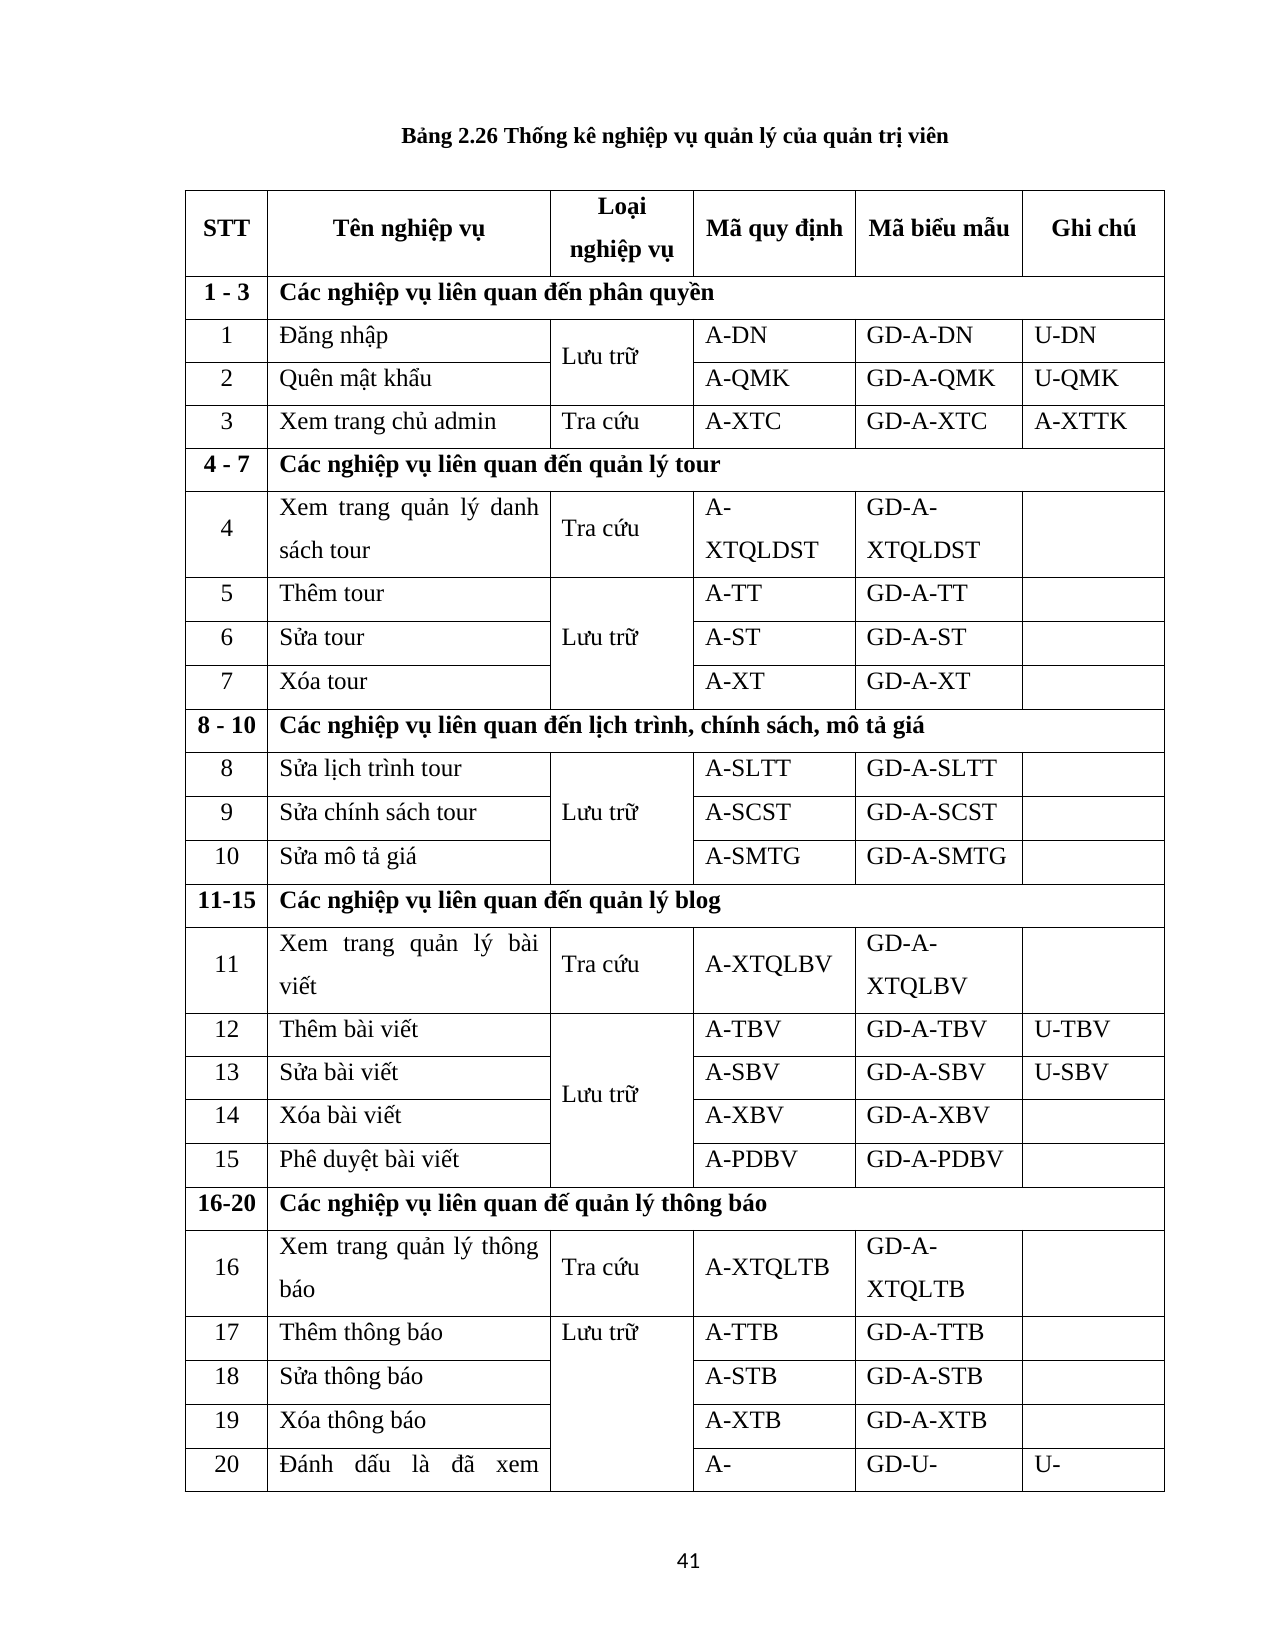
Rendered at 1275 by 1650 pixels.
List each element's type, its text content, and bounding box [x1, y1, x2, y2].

table_cell Lưu trữ [551, 753, 693, 884]
table_cell GD-A-XTQLTB [856, 1231, 1022, 1316]
table_cell GD-A-ST [856, 622, 1022, 665]
table_cell Tra cứu [551, 492, 693, 577]
table_cell A-DN [694, 320, 855, 362]
table_cell GD-A-TBV [856, 1014, 1022, 1056]
table_cell 1 - 3 [186, 277, 267, 319]
table_cell Thêm thông báo [268, 1317, 550, 1360]
table_cell Xóa tour [268, 666, 550, 709]
table_cell 6 [186, 622, 267, 665]
table_cell [1023, 492, 1164, 577]
table_cell Các nghiệp vụ liên quan đến phân quyền [268, 277, 1164, 319]
table_cell A-XTQLBV [694, 928, 855, 1013]
table_cell A-SMTG [694, 841, 855, 884]
table_cell Tra cứu [551, 928, 693, 1013]
table_cell [1023, 797, 1164, 840]
table_cell A-TT [694, 578, 855, 621]
table_cell 11 [186, 928, 267, 1013]
table_cell [1023, 928, 1164, 1013]
table_cell [1023, 753, 1164, 796]
table_cell A-SLTT [694, 753, 855, 796]
table_cell 17 [186, 1317, 267, 1360]
table_cell 4 - 7 [186, 449, 267, 491]
table_cell GD-A-XTQLDST [856, 492, 1022, 577]
table_cell GD-A-XBV [856, 1100, 1022, 1143]
table_cell U-TBV [1023, 1014, 1164, 1056]
table_cell U-DDLDXTB [1023, 1449, 1164, 1491]
table_cell Lưu trữ [551, 578, 693, 709]
table_cell GD-A-STB [856, 1361, 1022, 1404]
table_cell 3 [186, 406, 267, 448]
table_cell 15 [186, 1144, 267, 1187]
table_cell GD-U-DDLDXTB [856, 1449, 1022, 1491]
table_cell Các nghiệp vụ liên quan đế quản lý thông báo [268, 1188, 1164, 1230]
table_cell 16 [186, 1231, 267, 1316]
table_cell Thêm tour [268, 578, 550, 621]
table_cell Xóa thông báo [268, 1405, 550, 1448]
table_cell Sửa bài viết [268, 1057, 550, 1099]
table_cell A-ST [694, 622, 855, 665]
table_cell U-QMK [1023, 363, 1164, 405]
table_cell Sửa tour [268, 622, 550, 665]
table_cell A-TBV [694, 1014, 855, 1056]
table_cell [1023, 666, 1164, 709]
table_header Mã quy định [694, 191, 855, 276]
table_cell Xem trang quản lý bài viết [268, 928, 550, 1013]
table_cell GD-A-SMTG [856, 841, 1022, 884]
table_cell 4 [186, 492, 267, 577]
table_cell [1023, 622, 1164, 665]
table_cell 19 [186, 1405, 267, 1448]
table_cell A-XTC [694, 406, 855, 448]
table_cell [1023, 1405, 1164, 1448]
table_cell Tra cứu [551, 406, 693, 448]
table_cell A-XTQLTB [694, 1231, 855, 1316]
table_cell Xem trang chủ admin [268, 406, 550, 448]
table_header Ghi chú [1023, 191, 1164, 276]
table_cell A-TTB [694, 1317, 855, 1360]
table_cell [268, 1449, 550, 1491]
table_cell [1023, 841, 1164, 884]
table_cell Lưu trữ [551, 1014, 693, 1187]
table_cell A-XTQLDST [694, 492, 855, 577]
table_cell 20 [186, 1449, 267, 1491]
table_cell GD-A-TT [856, 578, 1022, 621]
table_cell 2 [186, 363, 267, 405]
table_cell 13 [186, 1057, 267, 1099]
table_cell A-XTTK [1023, 406, 1164, 448]
subtitle Bảng 2.26 Thống kê nghiệp vụ quản lý của quản trị viên [187, 122, 1162, 148]
table_cell GD-A-XT [856, 666, 1022, 709]
table_cell [1023, 1317, 1164, 1360]
table_cell GD-A-XTQLBV [856, 928, 1022, 1013]
table_cell Các nghiệp vụ liên quan đến quản lý tour [268, 449, 1164, 491]
table_cell 12 [186, 1014, 267, 1056]
table_cell GD-A-PDBV [856, 1144, 1022, 1187]
table_cell 5 [186, 578, 267, 621]
table_cell 16-20 [186, 1188, 267, 1230]
table_cell Sửa mô tả giá [268, 841, 550, 884]
table_cell 18 [186, 1361, 267, 1404]
table_cell Xóa bài viết [268, 1100, 550, 1143]
table_cell [1023, 1231, 1164, 1316]
table_cell Lưu trữ [551, 320, 693, 405]
table_cell GD-A-SBV [856, 1057, 1022, 1099]
table_cell GD-A-SCST [856, 797, 1022, 840]
table_cell A-XBV [694, 1100, 855, 1143]
table_cell Sửa thông báo [268, 1361, 550, 1404]
table_cell U-DN [1023, 320, 1164, 362]
table_cell U-SBV [1023, 1057, 1164, 1099]
table_cell Tra cứu [551, 1231, 693, 1316]
table_cell Thêm bài viết [268, 1014, 550, 1056]
table_cell Sửa lịch trình tour [268, 753, 550, 796]
table_cell 8 - 10 [186, 710, 267, 752]
table_cell Xem trang quản lý thông báo [268, 1231, 550, 1316]
table_cell GD-A-SLTT [856, 753, 1022, 796]
table_cell Các nghiệp vụ liên quan đến lịch trình, chính sách, mô tả giá [268, 710, 1164, 752]
table_cell Lưu trữ [551, 1317, 693, 1491]
table_cell 10 [186, 841, 267, 884]
table_header Mã biểu mẫu [856, 191, 1022, 276]
table_cell Sửa chính sách tour [268, 797, 550, 840]
table_cell Các nghiệp vụ liên quan đến quản lý blog [268, 885, 1164, 927]
table_cell 11-15 [186, 885, 267, 927]
table_cell A-QMK [694, 363, 855, 405]
table_cell 7 [186, 666, 267, 709]
table_cell Đăng nhập [268, 320, 550, 362]
table_cell A-DDLDXTB [694, 1449, 855, 1491]
table_cell [1023, 1100, 1164, 1143]
table_header Loại nghiệp vụ [551, 191, 693, 276]
table_cell [1023, 1361, 1164, 1404]
table_cell Phê duyệt bài viết [268, 1144, 550, 1187]
table_cell GD-A-XTC [856, 406, 1022, 448]
table_cell A-XT [694, 666, 855, 709]
table_cell Quên mật khẩu [268, 363, 550, 405]
table_cell 8 [186, 753, 267, 796]
table_cell Xem trang quản lý danh sách tour [268, 492, 550, 577]
table_cell A-STB [694, 1361, 855, 1404]
table_cell A-XTB [694, 1405, 855, 1448]
table_cell 9 [186, 797, 267, 840]
table_cell 14 [186, 1100, 267, 1143]
table_cell [1023, 1144, 1164, 1187]
table_cell GD-A-XTB [856, 1405, 1022, 1448]
table_cell A-PDBV [694, 1144, 855, 1187]
table_cell A-SCST [694, 797, 855, 840]
table_header Tên nghiệp vụ [268, 191, 550, 276]
table_cell GD-A-QMK [856, 363, 1022, 405]
table_header STT [186, 191, 267, 276]
table_cell GD-A-TTB [856, 1317, 1022, 1360]
table_cell GD-A-DN [856, 320, 1022, 362]
table_cell A-SBV [694, 1057, 855, 1099]
table_cell [1023, 578, 1164, 621]
table_cell 1 [186, 320, 267, 362]
